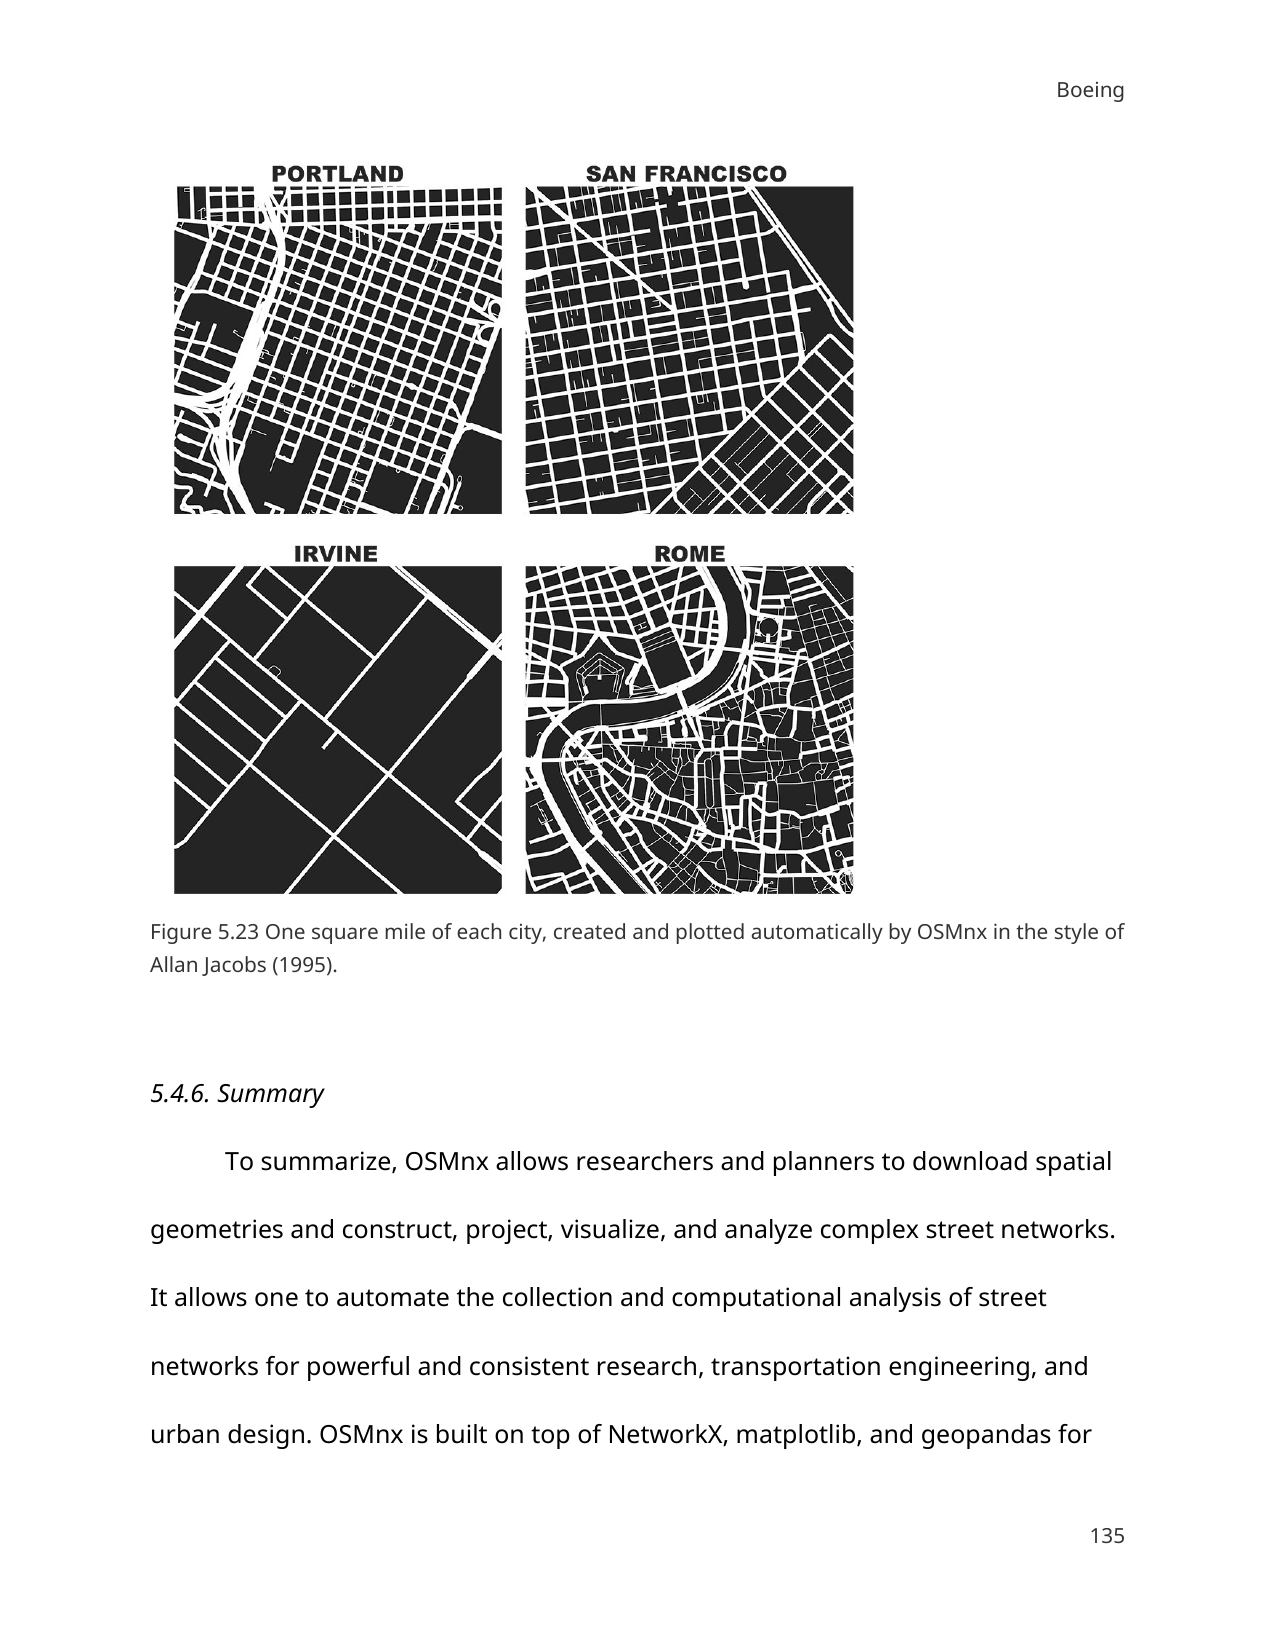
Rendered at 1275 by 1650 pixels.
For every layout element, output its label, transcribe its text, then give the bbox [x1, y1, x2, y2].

subtitle Summary [150, 1076, 1125, 1110]
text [150, 1144, 1125, 1450]
picture [150, 149, 877, 918]
